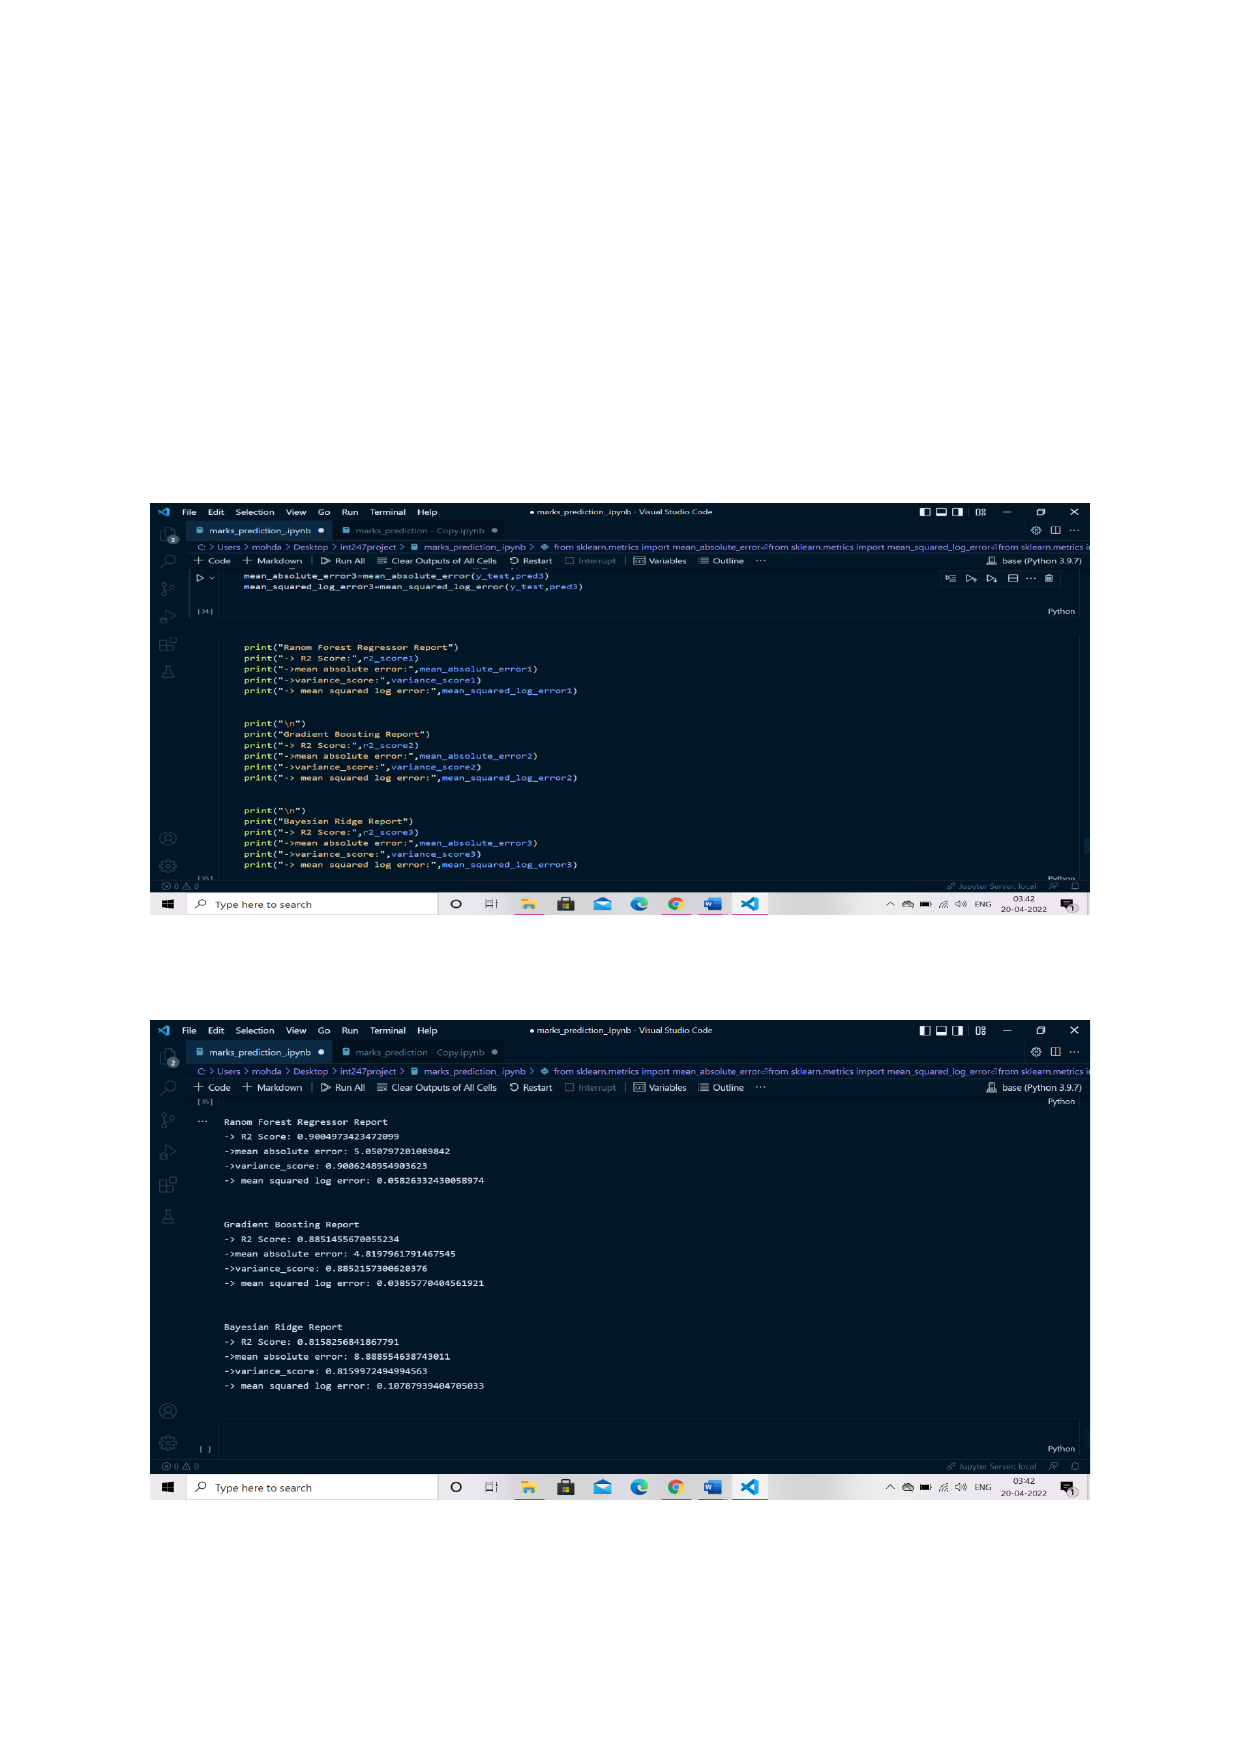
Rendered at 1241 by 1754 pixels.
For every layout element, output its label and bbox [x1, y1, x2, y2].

picture [150, 1020, 1091, 1500]
picture [150, 503, 1090, 915]
